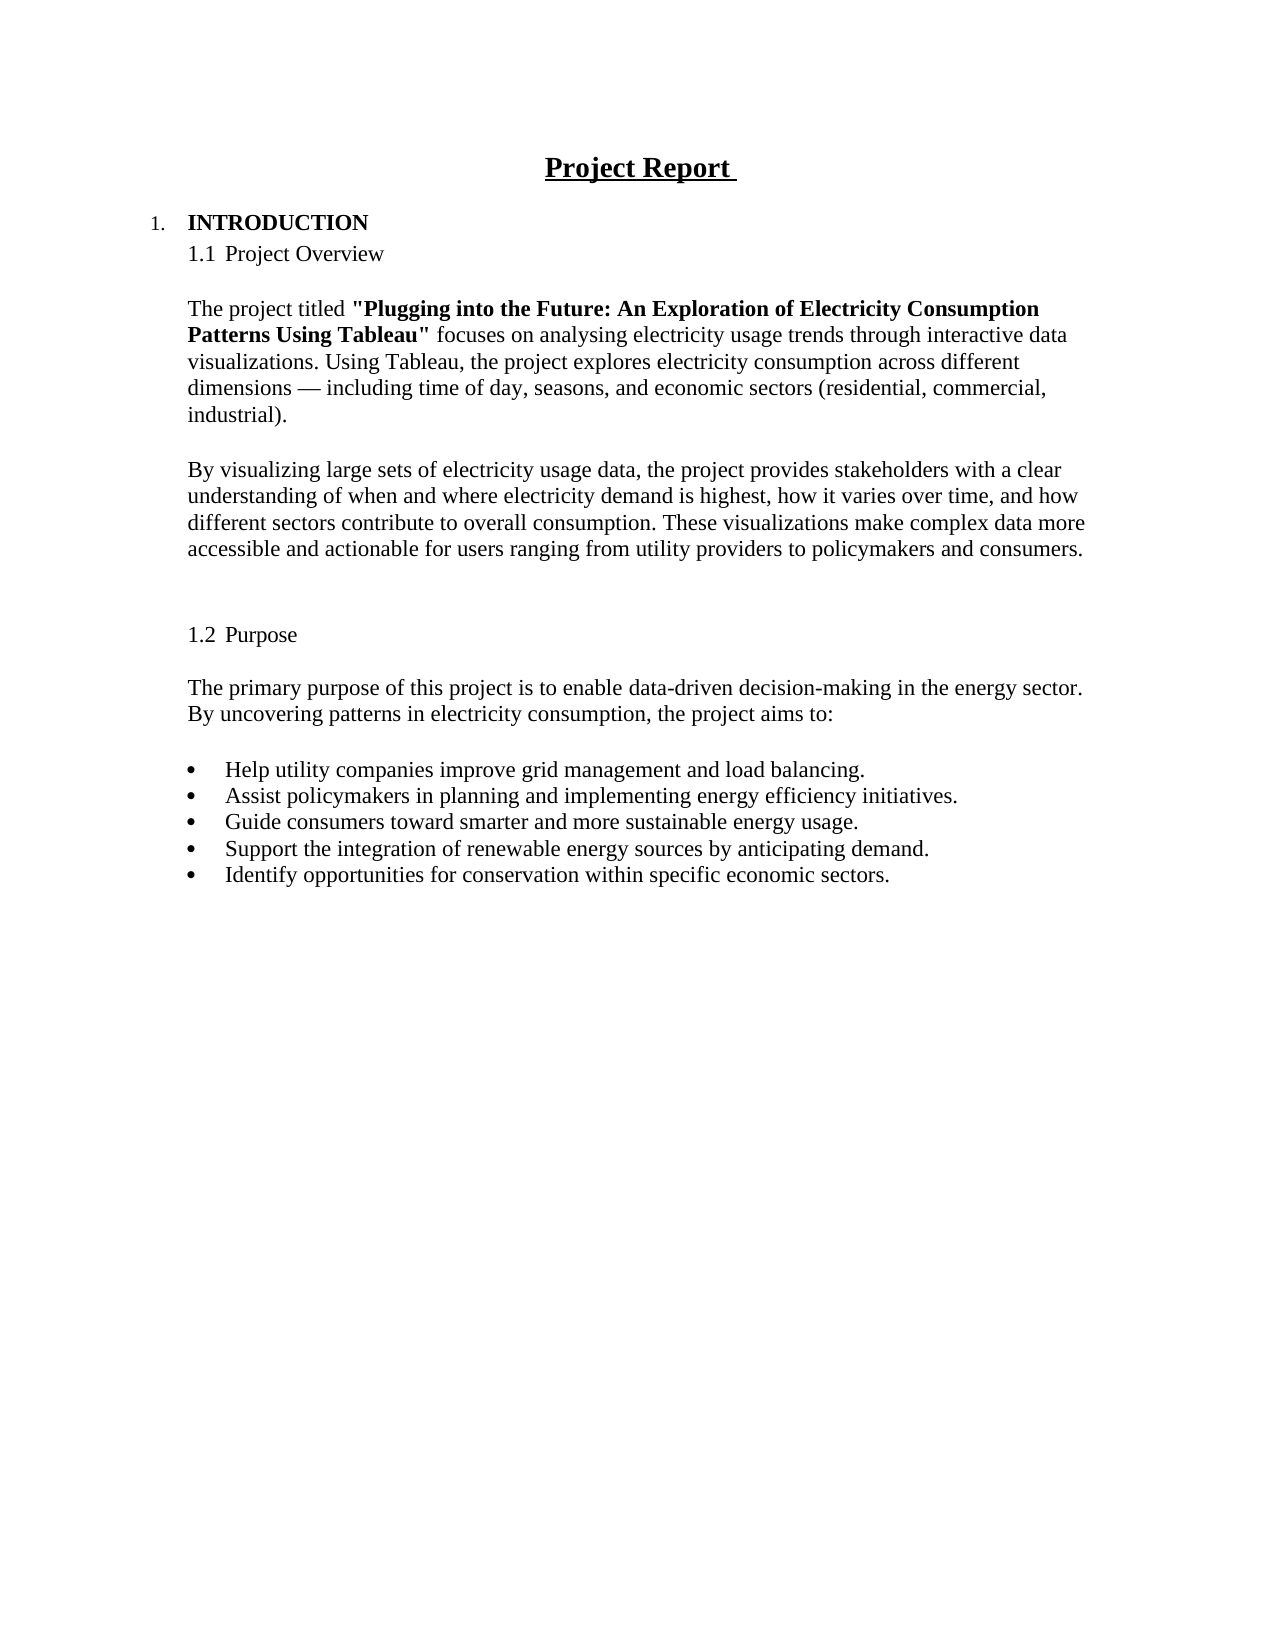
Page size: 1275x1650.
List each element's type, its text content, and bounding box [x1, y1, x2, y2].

title Project Report [187, 150, 1087, 183]
subtitle INTRODUCTION [150, 209, 1087, 236]
list Support the integration of renewable energy sources by anticipating demand. [187, 835, 1087, 861]
text By visualizing large sets of electricity usage data, the project provides stakeholders with a clear understanding of when and where electricity demand is highest, how it varies over time, and how different sectors contribute to overall consumption. These visualizations make complex data more accessible and actionable for users ranging from utility providers to policymakers and consumers. [187, 456, 1087, 562]
list Identify opportunities for conservation within specific economic sectors. [187, 861, 1087, 887]
text The project titled "Plugging into the Future: An Exploration of Electricity Consumption Patterns Using Tableau" focuses on analysing electricity usage trends through interactive data visualizations. Using Tableau, the project explores electricity consumption across different dimensions — including time of day, seasons, and economic sectors (residential, commercial, industrial). [187, 295, 1087, 427]
list Purpose [187, 621, 1087, 647]
list Guide consumers toward smarter and more sustainable energy usage. [187, 808, 1087, 835]
list Assist policymakers in planning and implementing energy efficiency initiatives. [187, 782, 1087, 808]
text The primary purpose of this project is to enable data-driven decision-making in the energy sector. By uncovering patterns in electricity consumption, the project aims to: [187, 674, 1087, 726]
list Project Overview [187, 240, 1087, 266]
list Help utility companies improve grid management and load balancing. [187, 756, 1087, 782]
